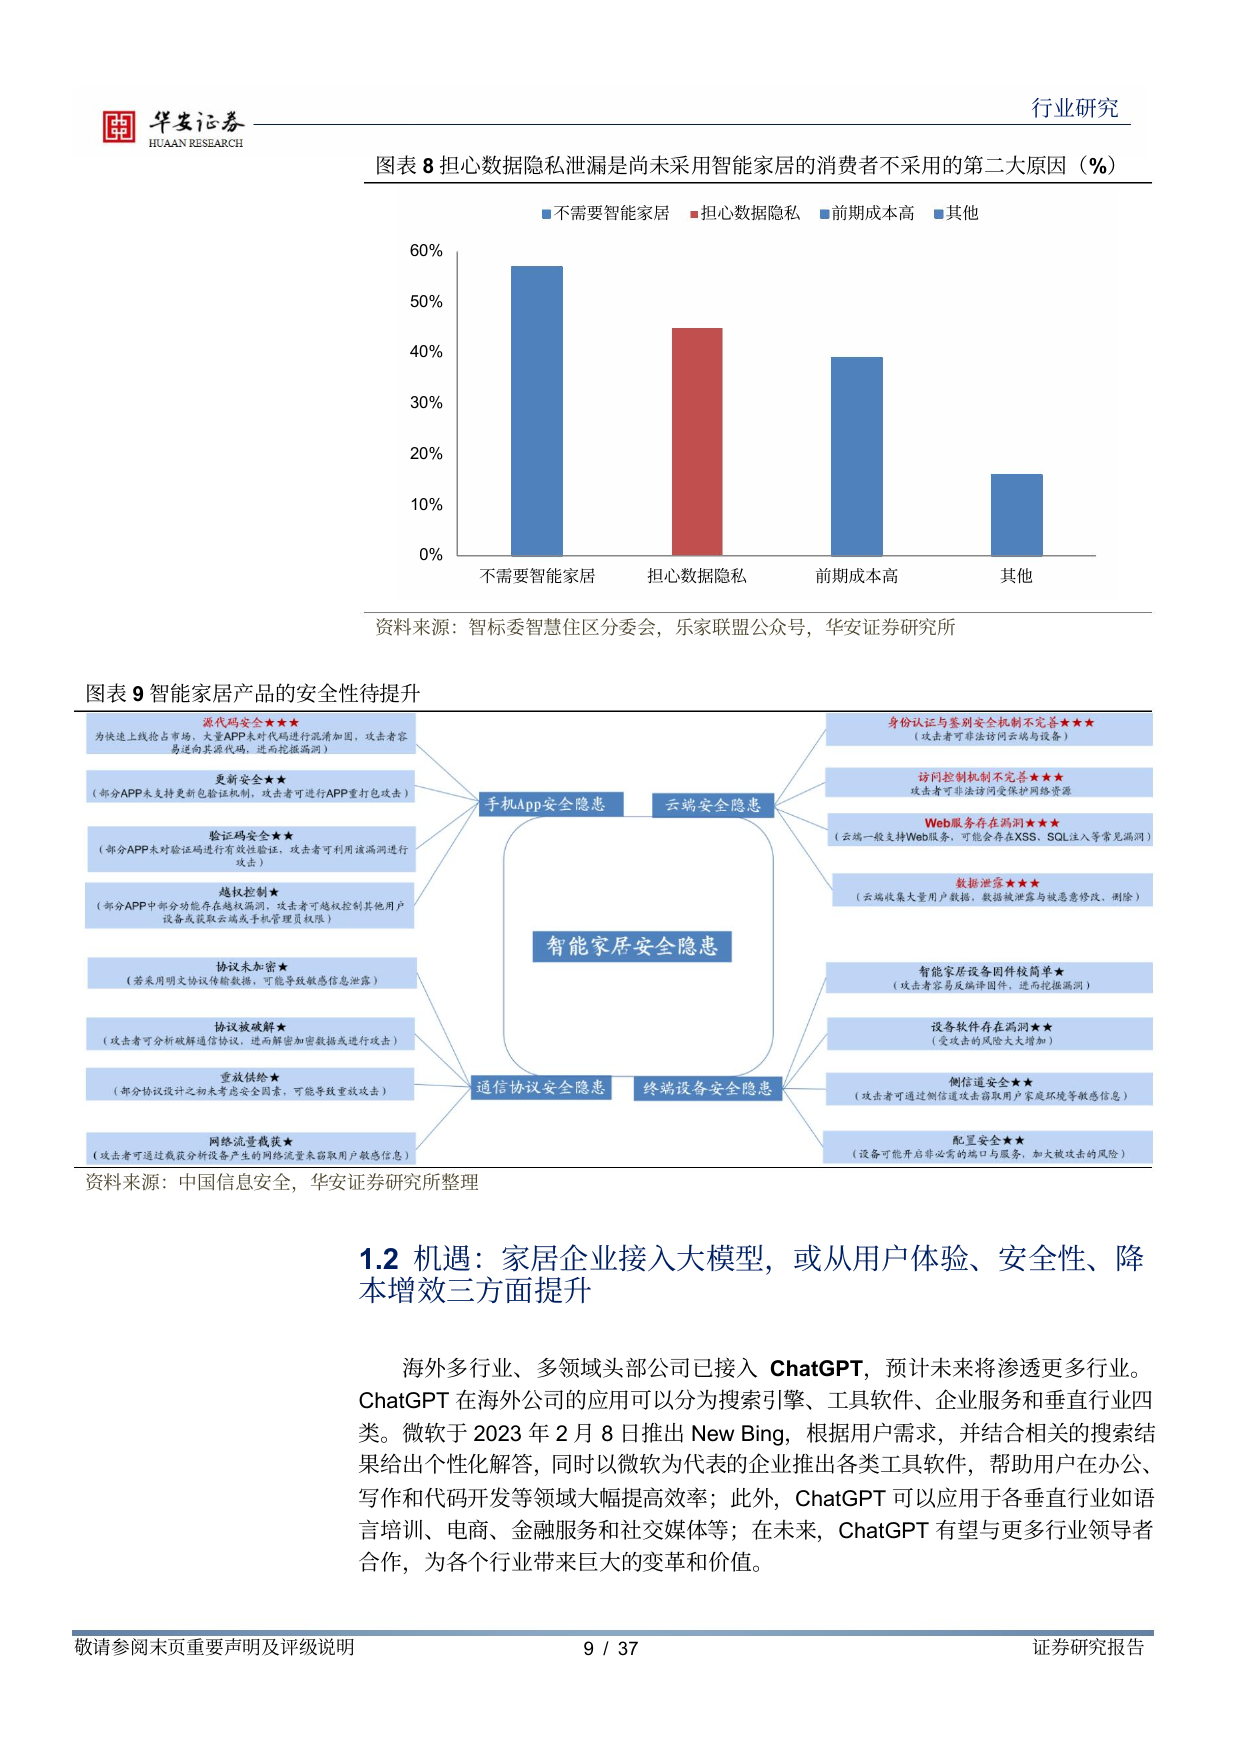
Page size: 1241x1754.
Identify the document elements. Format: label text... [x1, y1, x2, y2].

text 果给出个性化解答，同时以微软为代表的企业推出各类工具软件，帮助用户在办公、 [358, 1455, 1197, 1477]
text 行业研究 [1032, 99, 1145, 121]
text 图表 8 担心数据隐私泄漏是尚未采用智能家居的消费者不采用的第二大原因（%） [375, 155, 1152, 178]
text 资料来源：中国信息安全，华安证券研究所整理 [85, 1174, 509, 1193]
text 敬请参阅末页重要声明及评级说明 [74, 1639, 384, 1658]
text 类。微软于 2023 年 2 月 8 日推出 New Bing，根据用户需求，并结合相关的搜索结 [358, 1422, 1197, 1446]
text 前期成本高 [815, 569, 923, 585]
text ChatGPT 在海外公司的应用可以分为搜索引擎、工具软件、企业服务和垂直行业四 [358, 1389, 1197, 1414]
text 10% [410, 495, 468, 514]
text 前期成本高 [831, 206, 939, 223]
text 合作，为各个行业带来巨大的变革和价值。 [358, 1553, 1197, 1574]
text 1.2 机遇：家居企业接入大模型，或从用户体验、安全性、降 [358, 1244, 1170, 1276]
text 写作和代码开发等领域大幅提高效率；此外，ChatGPT 可以应用于各垂直行业如语 [358, 1487, 1197, 1511]
text 9 / 37 [583, 1638, 664, 1659]
text 不需要智能家居 [553, 206, 694, 223]
text 不需要智能家居 [479, 569, 620, 585]
text 30% [410, 394, 468, 412]
picture [0, 0, 1241, 1754]
text 其他 [999, 569, 1058, 585]
text 言培训、电商、金融服务和社交媒体等；在未来，ChatGPT 有望与更多行业领导者 [358, 1519, 1197, 1544]
text 海外多行业、多领域头部公司已接入 ChatGPT，预计未来将渗透更多行业。 [402, 1357, 1197, 1381]
text 50% [410, 293, 468, 311]
text 证券研究报告 [1032, 1639, 1171, 1658]
text 20% [410, 445, 468, 463]
text 40% [410, 343, 468, 362]
text 0% [419, 546, 468, 564]
text 其他 [945, 206, 1003, 223]
text 图表 9 智能家居产品的安全性待提升 [85, 683, 446, 706]
text 担心数据隐私 [700, 206, 825, 223]
text 60% [410, 242, 468, 260]
text 本增效三方面提升 [358, 1278, 1170, 1307]
text 担心数据隐私 [647, 569, 772, 585]
text 资料来源：智标委智慧住区分委会，乐家联盟公众号，华安证券研究所 [375, 620, 989, 639]
